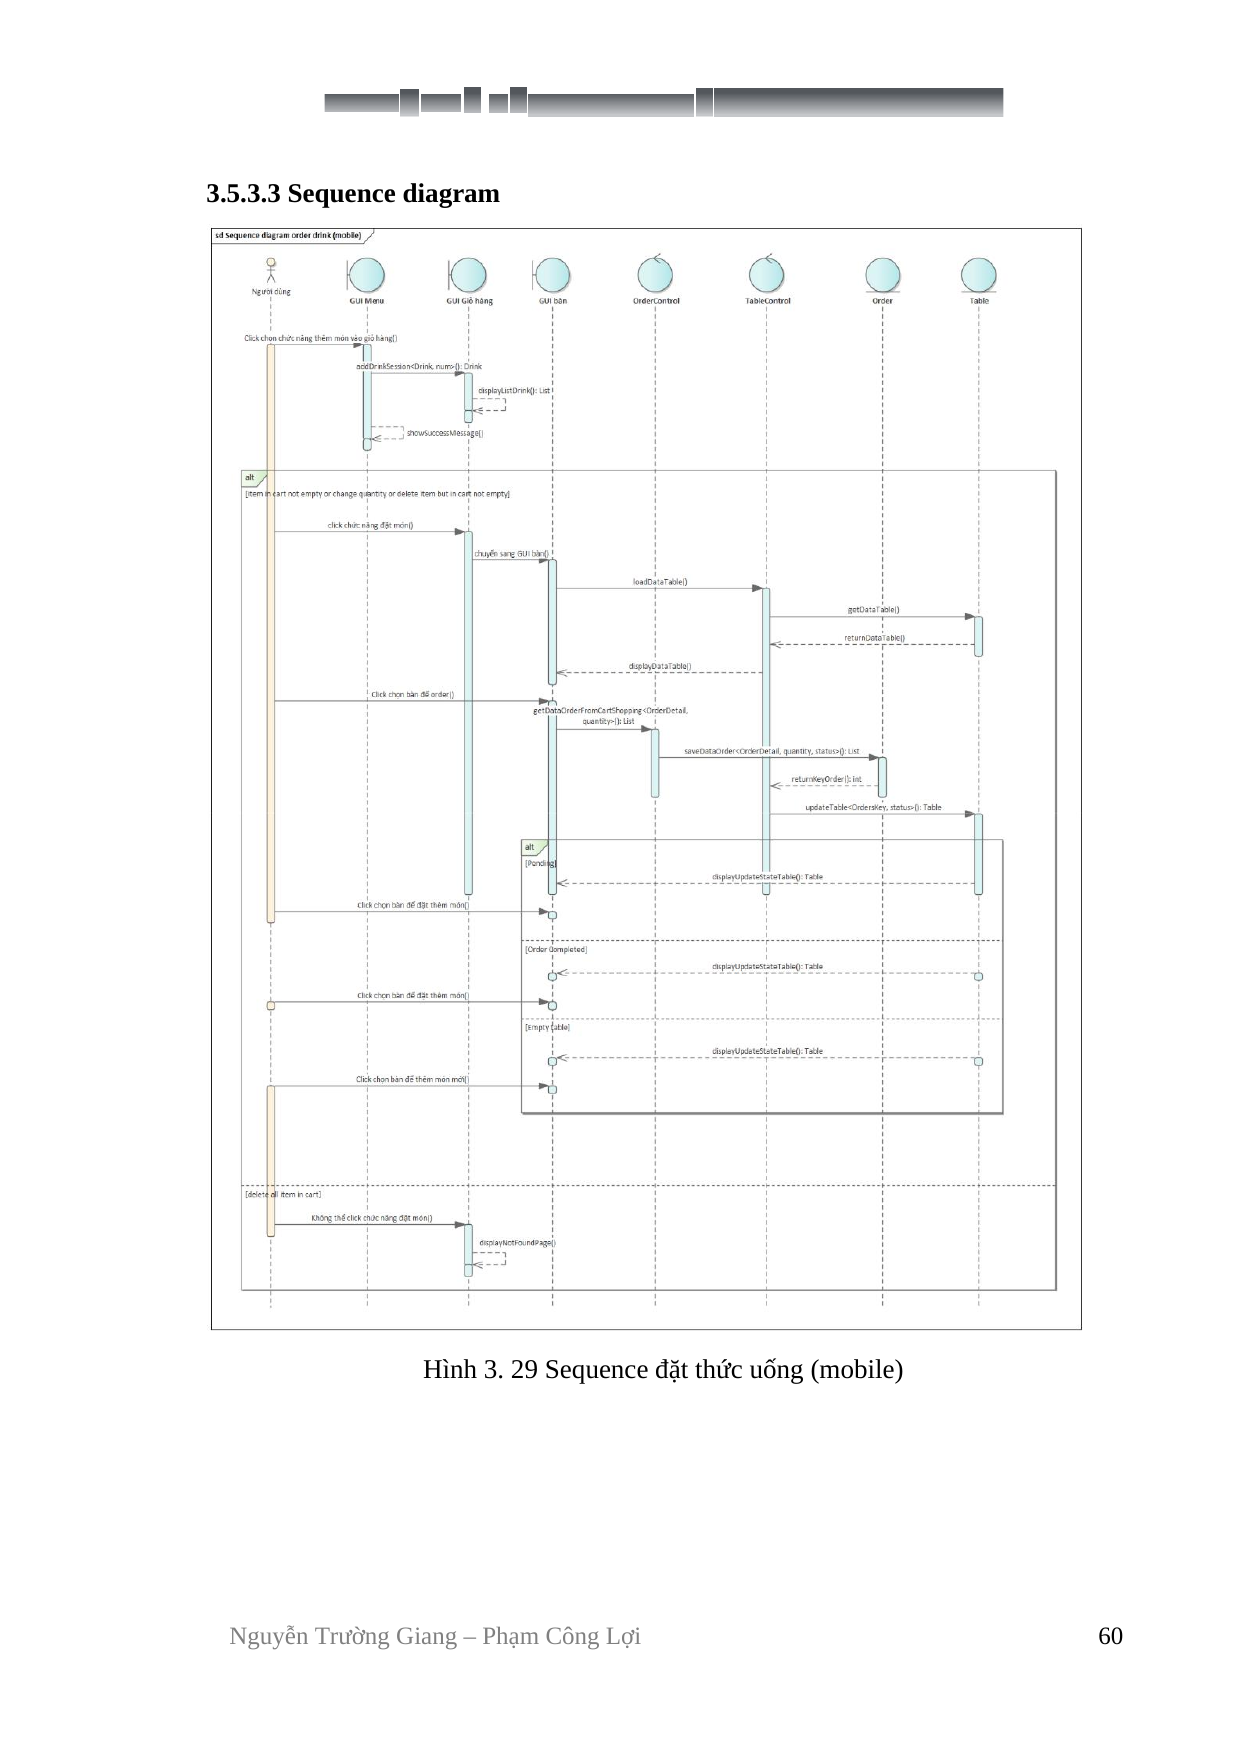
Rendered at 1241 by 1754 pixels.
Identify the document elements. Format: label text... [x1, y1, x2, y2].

picture [206, 224, 1086, 1334]
text Hình 3. 29 Sequence đặt thức uống (mobile) [423, 1353, 1123, 1384]
picture [324, 87, 1004, 117]
table_header Nguyễn Trường Giang – Phạm Công Lợi [229, 1621, 869, 1650]
text 3.5.3.3 Sequence diagram [206, 177, 1123, 208]
table_header 60 [869, 1621, 1123, 1650]
